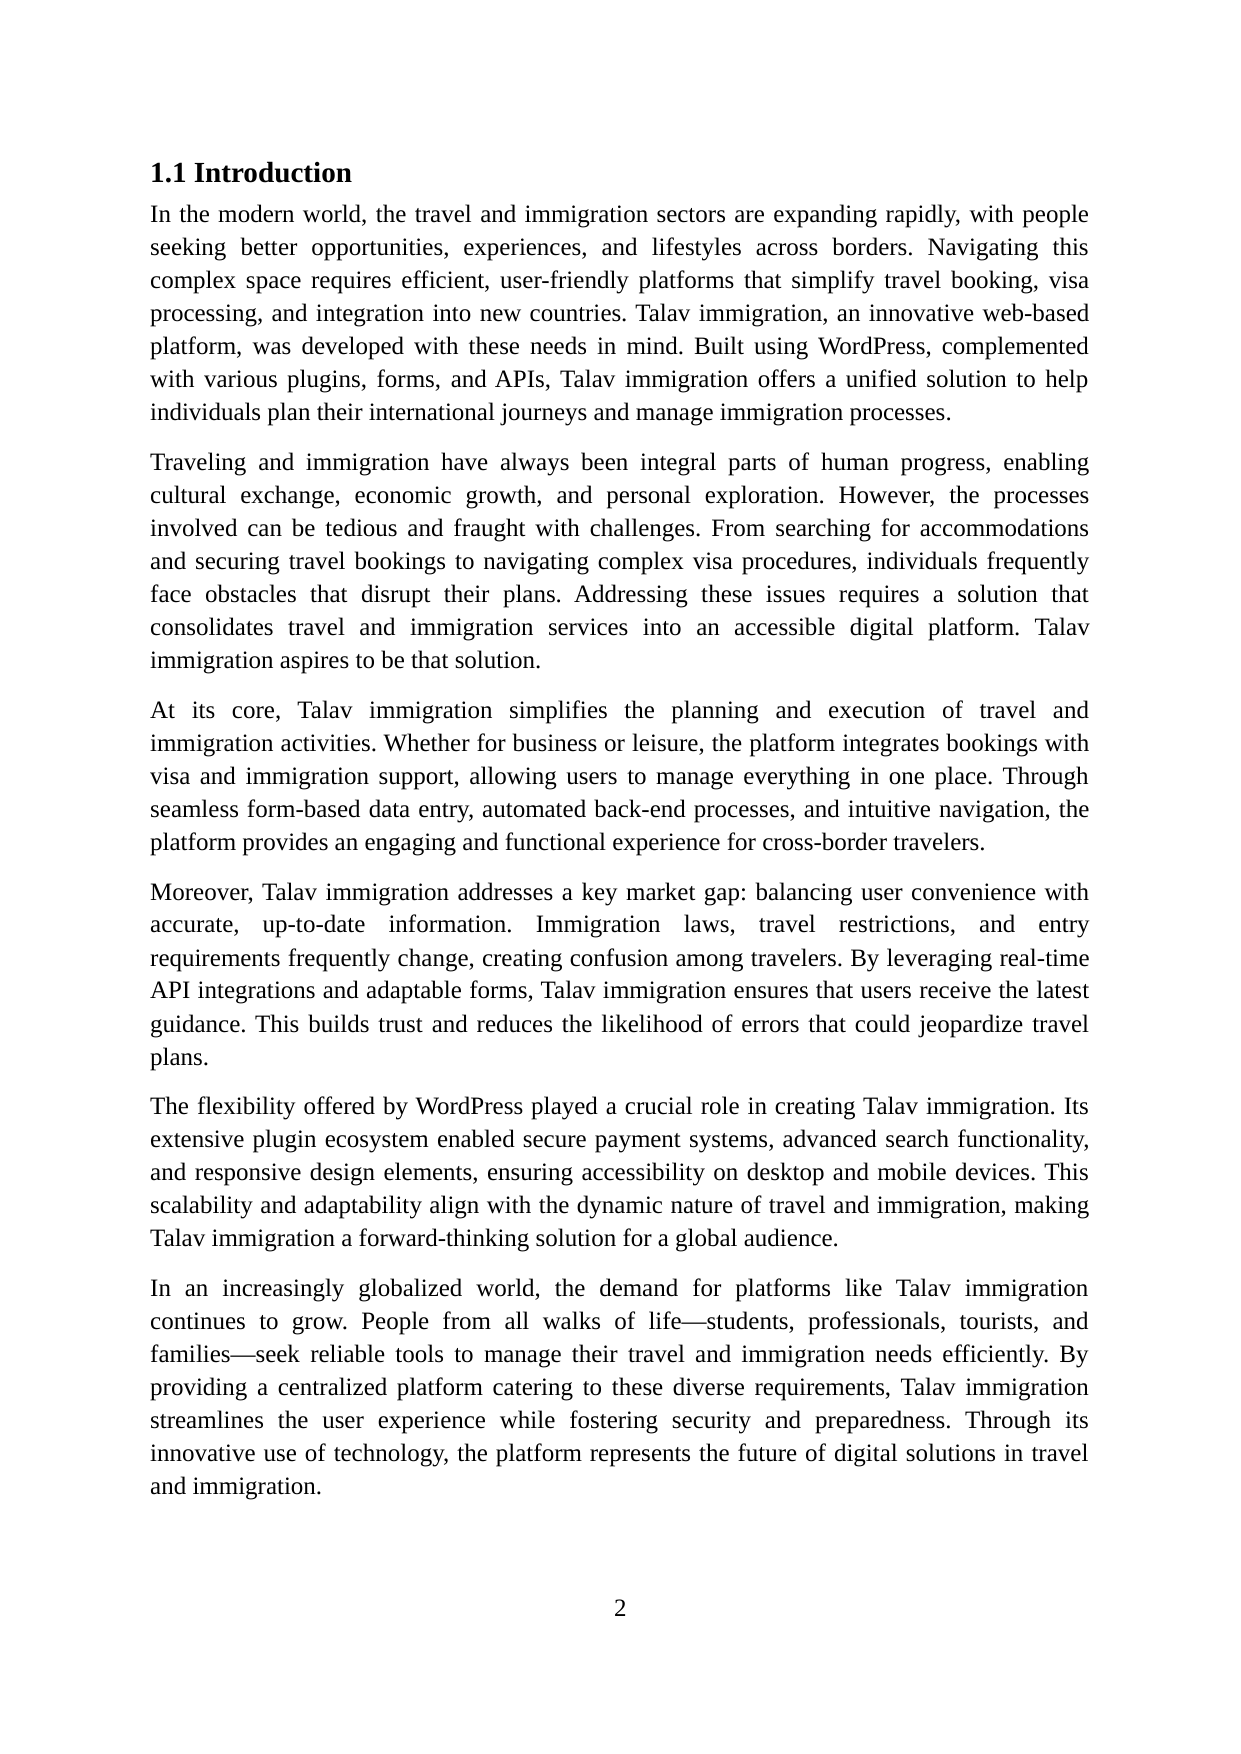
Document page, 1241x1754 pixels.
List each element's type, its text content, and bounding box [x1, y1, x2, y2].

text Traveling and immigration have always been integral parts of human progress, enabling cultural exchange, economic growth, and personal exploration. However, the processes involved can be tedious and fraught with challenges. From searching for accommodations and securing travel bookings to navigating complex visa procedures, individuals frequently face obstacles that disrupt their plans. Addressing these issues requires a solution that consolidates travel and immigration services into an accessible digital platform. Talav immigration aspires to be that solution. [150, 447, 1090, 674]
text At its core, Talav immigration simplifies the planning and execution of travel and immigration activities. Whether for business or leisure, the platform integrates bookings with visa and immigration support, allowing users to manage everything in one place. Through seamless form-based data entry, automated back-end processes, and intuitive navigation, the platform provides an engaging and functional experience for cross-border travelers. [150, 695, 1090, 856]
text Moreover, Talav immigration addresses a key market gap: balancing user convenience with accurate, up-to-date information. Immigration laws, travel restrictions, and entry requirements frequently change, creating confusion among travelers. By leveraging real-time API integrations and adaptable forms, Talav immigration ensures that users receive the latest guidance. This builds trust and reduces the likelihood of errors that could jeopardize travel plans. [150, 877, 1090, 1070]
text In an increasingly globalized world, the demand for platforms like Talav immigration continues to grow. People from all walks of life—students, professionals, tourists, and families—seek reliable tools to manage their travel and immigration needs efficiently. By providing a centralized platform catering to these diverse requirements, Talav immigration streamlines the user experience while fostering security and preparedness. Through its innovative use of technology, the platform represents the future of digital solutions in travel and immigration. [150, 1273, 1090, 1500]
text In the modern world, the travel and immigration sectors are expanding rapidly, with people seeking better opportunities, experiences, and lifestyles across borders. Navigating this complex space requires efficient, user-friendly platforms that simplify travel booking, visa processing, and integration into new countries. Talav immigration, an innovative web-based platform, was developed with these needs in mind. Built using WordPress, complemented with various plugins, forms, and APIs, Talav immigration offers a unified solution to help individuals plan their international journeys and manage immigration processes. [150, 199, 1090, 426]
text The flexibility offered by WordPress played a crucial role in creating Talav immigration. Its extensive plugin ecosystem enabled secure payment systems, advanced search functionality, and responsive design elements, ensuring accessibility on desktop and mobile devices. This scalability and adaptability align with the dynamic nature of travel and immigration, making Talav immigration a forward-thinking solution for a global audience. [150, 1091, 1090, 1252]
subtitle 1.1 Introduction [150, 156, 1090, 189]
